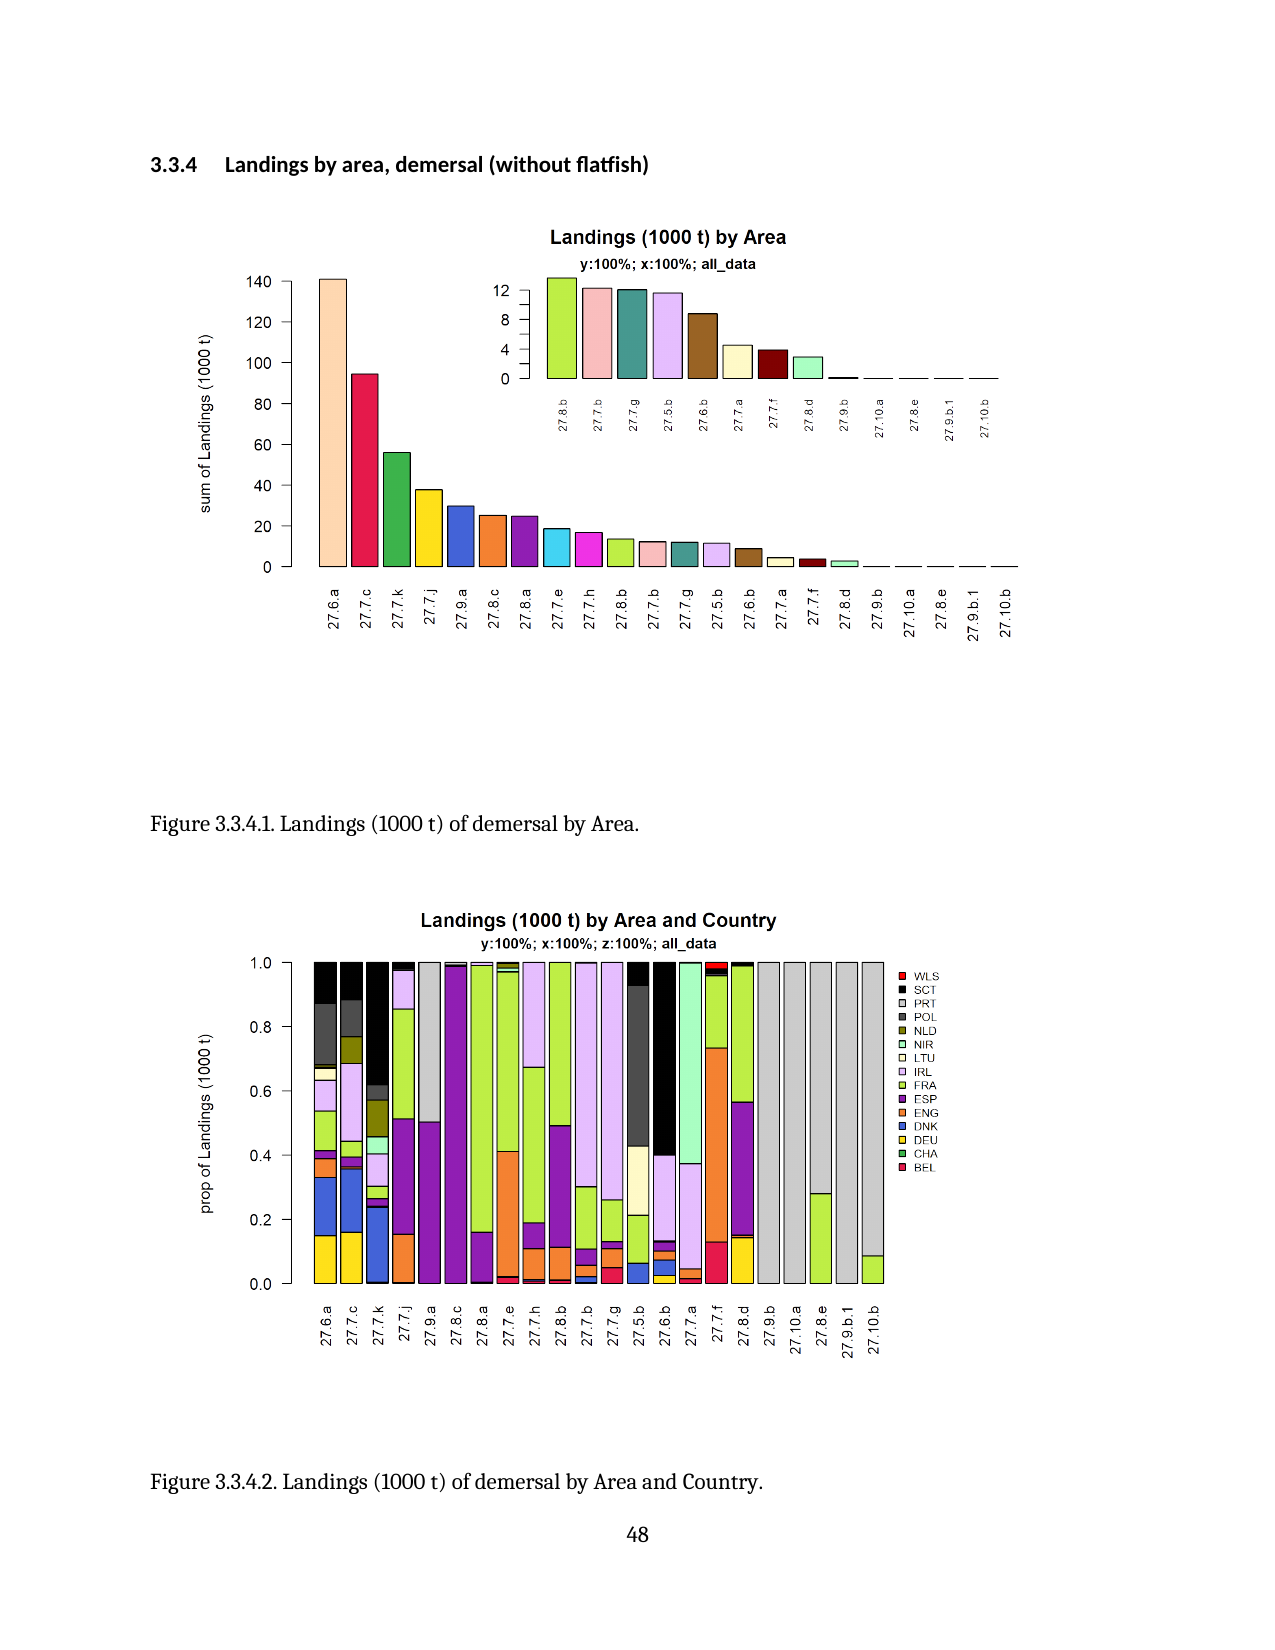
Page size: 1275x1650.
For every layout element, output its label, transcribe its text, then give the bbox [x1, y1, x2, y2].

picture [150, 857, 1125, 1467]
text Figure 3.3.4.2. Landings (1000 t) of demersal by Area and Country. [150, 1467, 1125, 1495]
picture [150, 198, 1125, 809]
subtitle Landings by area, demersal (without flatfish) [150, 150, 1125, 178]
text Figure 3.3.4.1. Landings (1000 t) of demersal by Area. [150, 809, 1125, 837]
